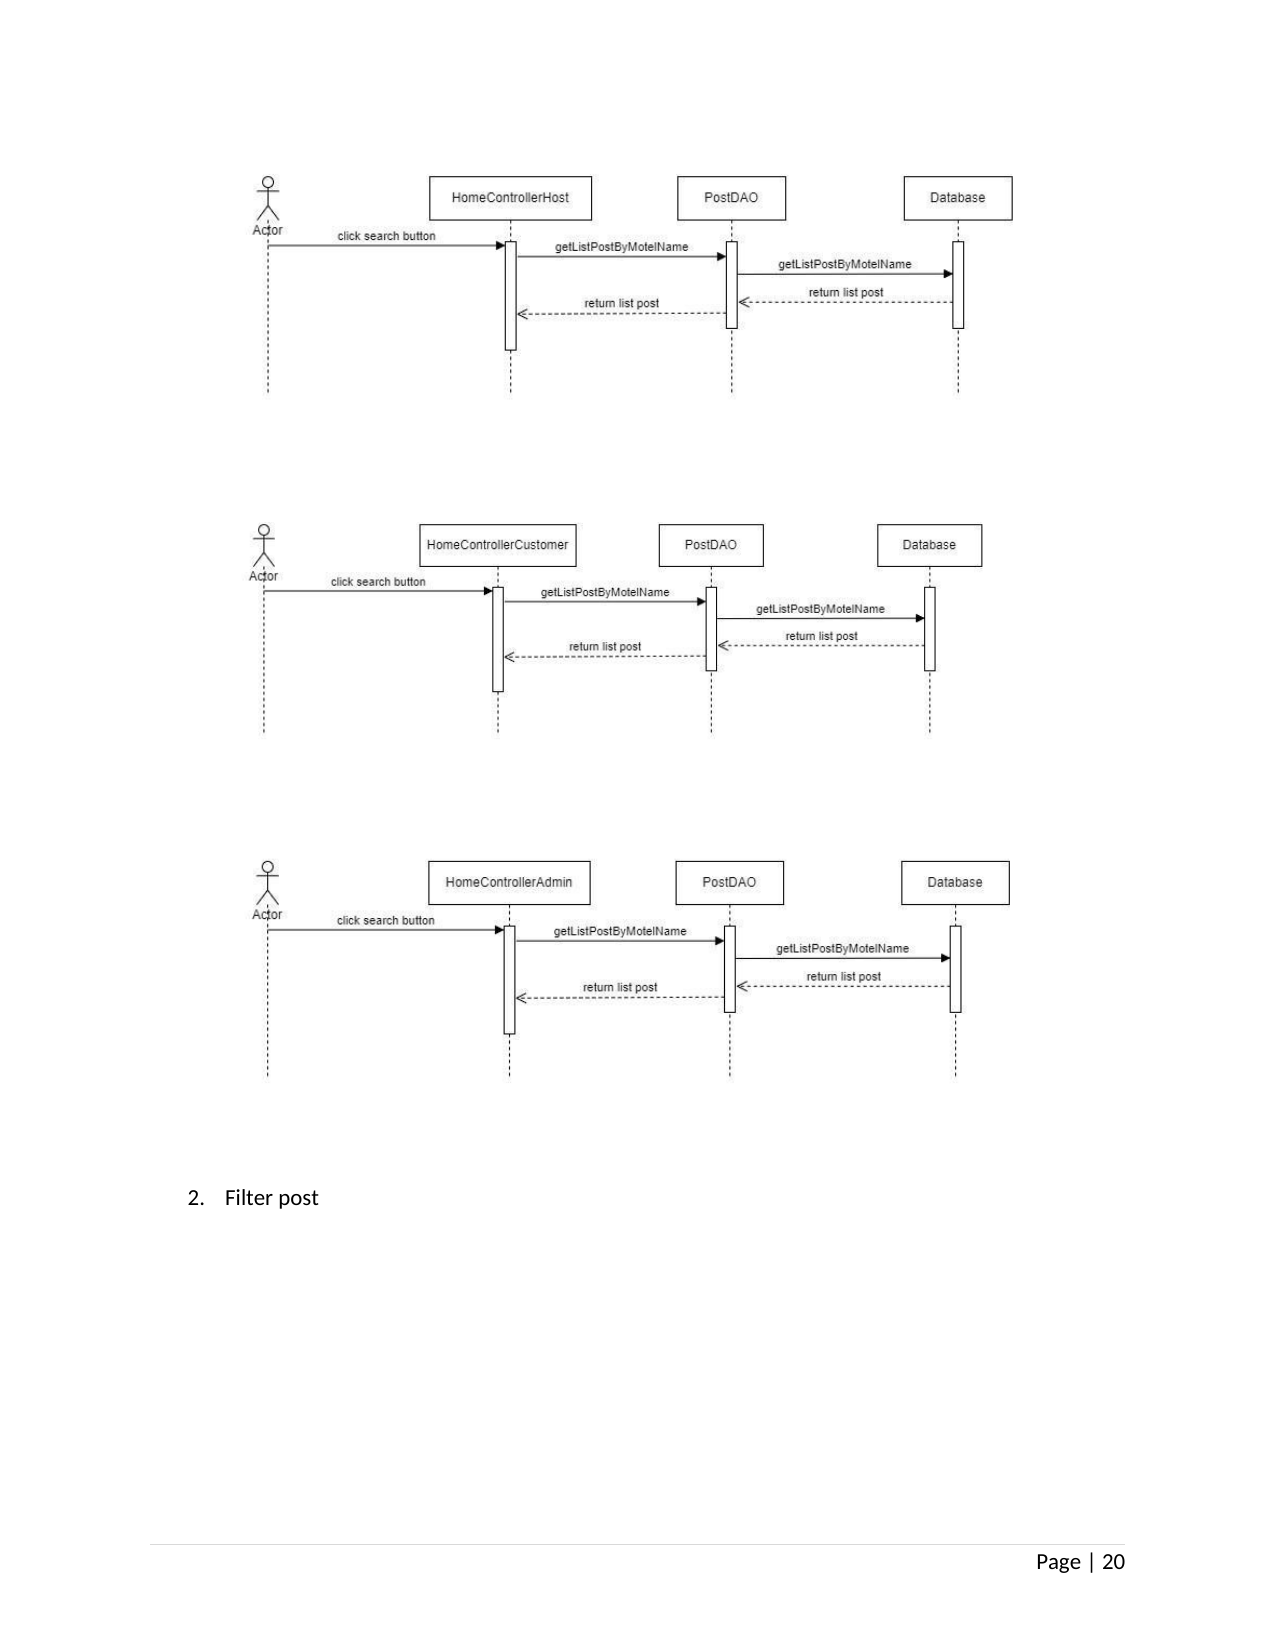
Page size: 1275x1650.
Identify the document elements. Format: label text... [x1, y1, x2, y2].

picture [150, 122, 1125, 471]
picture [150, 472, 1125, 806]
list Filter post [187, 1183, 1125, 1211]
picture [150, 807, 1125, 1165]
